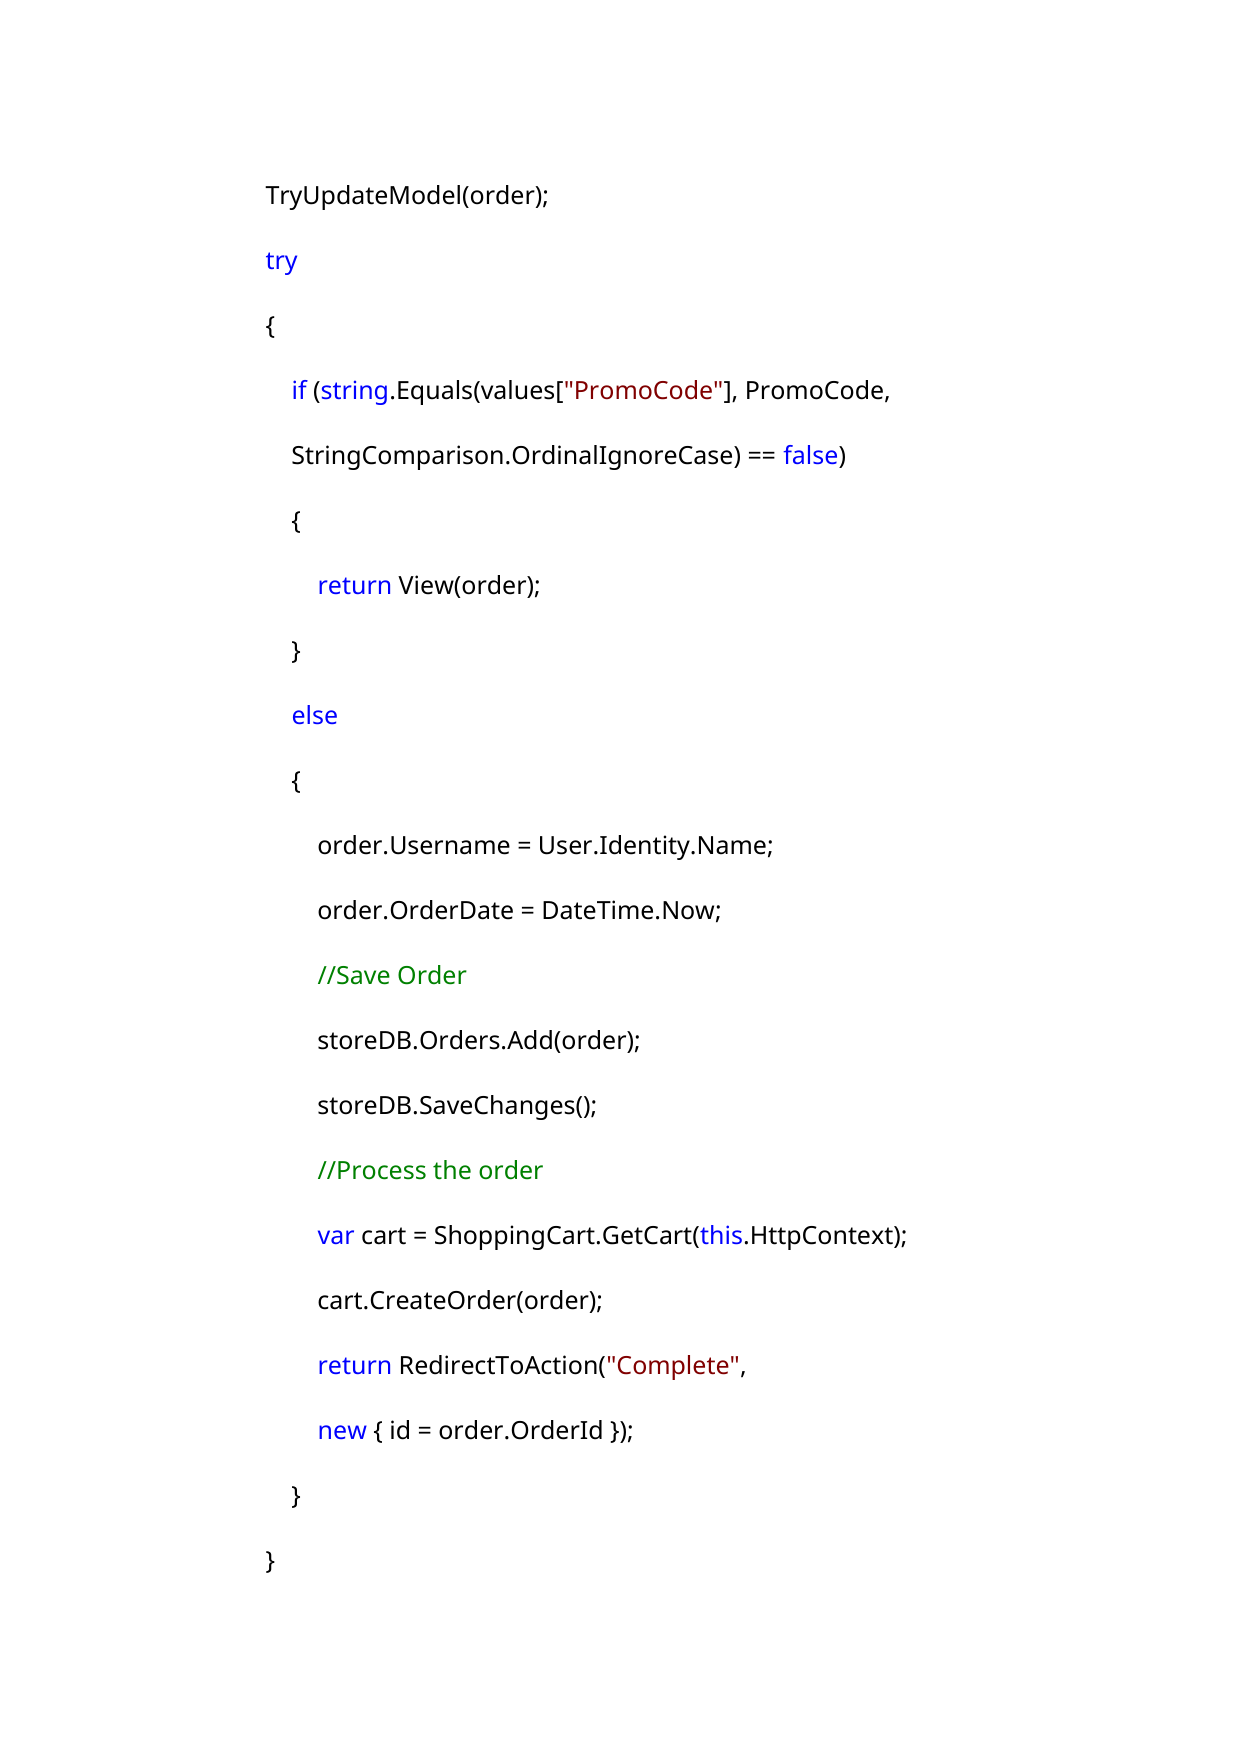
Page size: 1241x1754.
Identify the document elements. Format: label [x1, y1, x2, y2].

text [187, 162, 1053, 1592]
